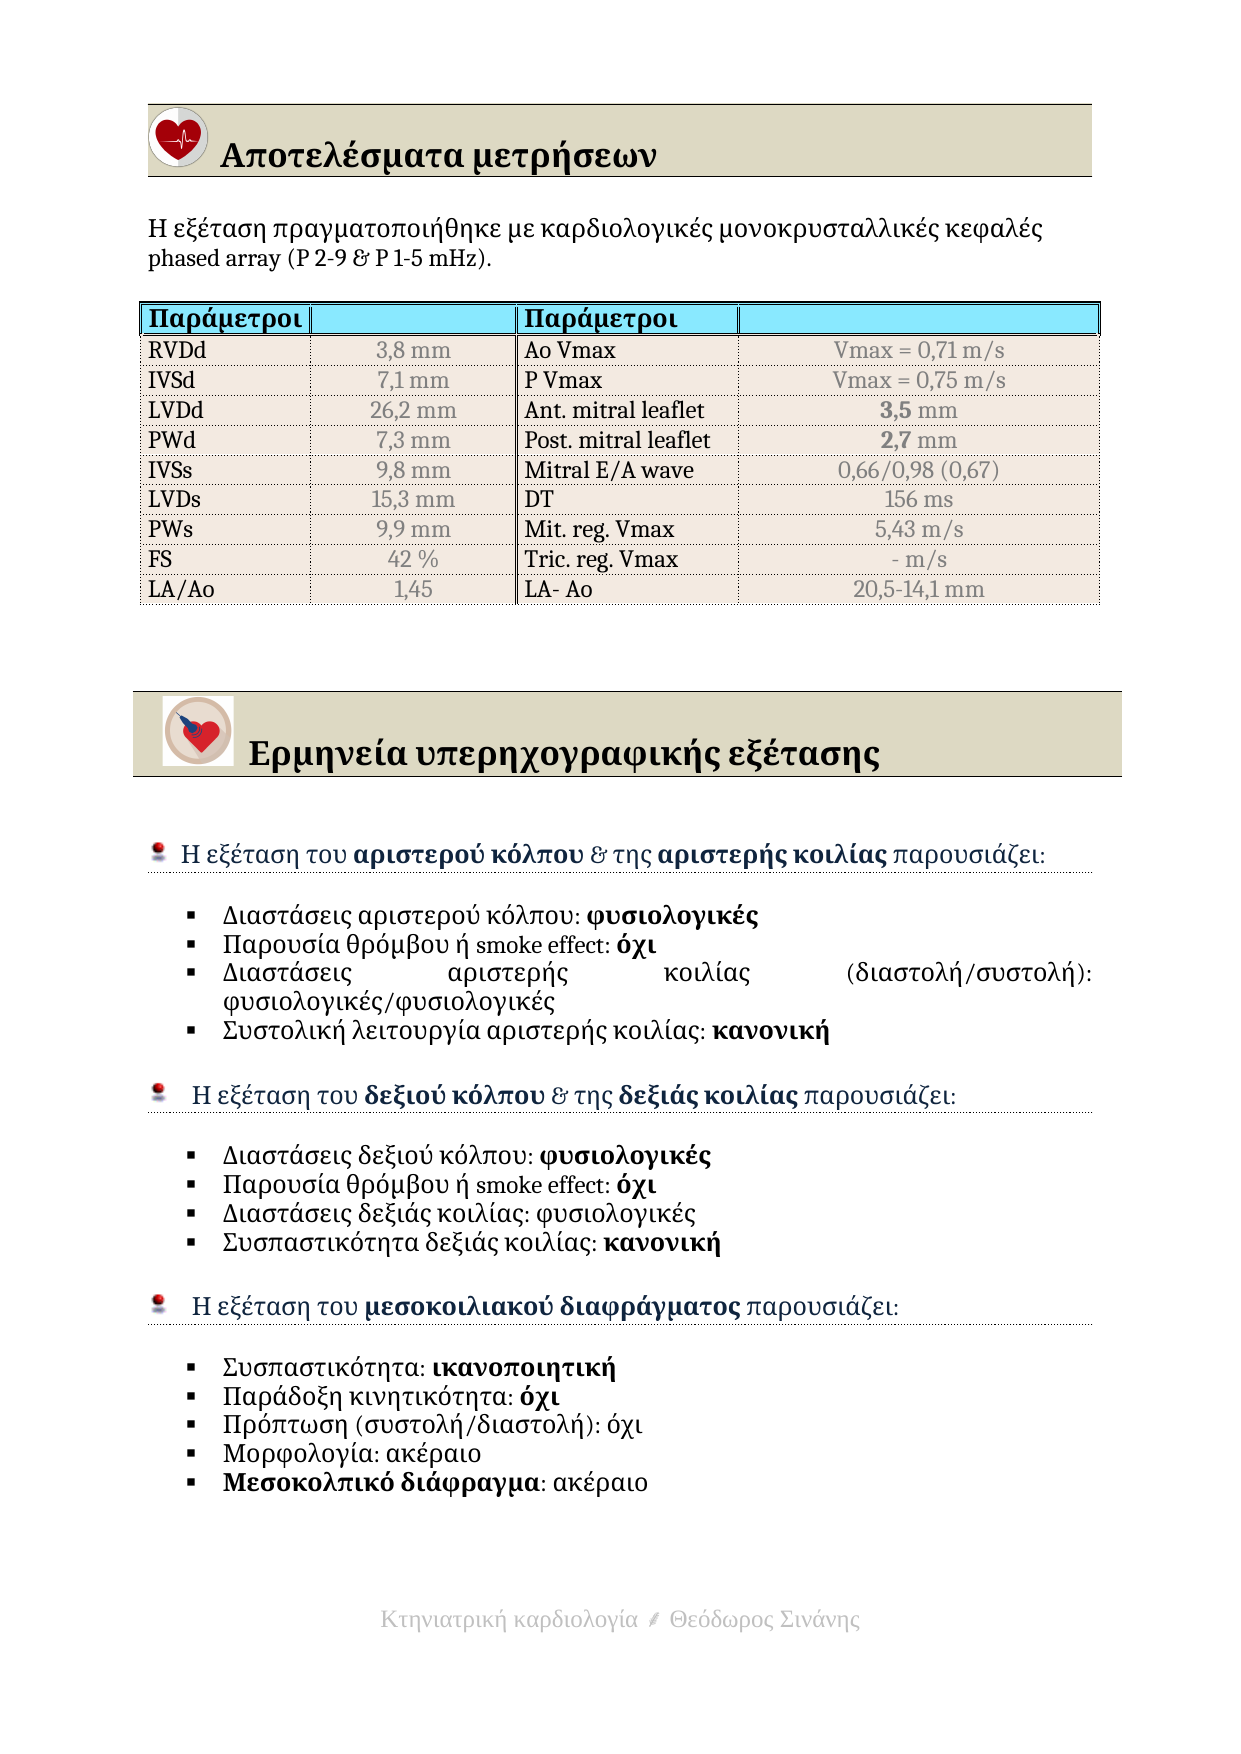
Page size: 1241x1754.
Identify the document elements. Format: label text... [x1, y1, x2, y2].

table_cell IVSd [140, 365, 310, 395]
table_cell 9,9 mm [310, 514, 515, 544]
table_cell RVDd [140, 333, 310, 365]
picture [147, 834, 170, 864]
list Συσπαστικότητα δεξιάς κοιλίας: κανονική [185, 1228, 1092, 1257]
table_cell 156 ms [738, 484, 1100, 514]
table_cell Ao Vmax [518, 336, 738, 365]
table_cell PWs [140, 514, 310, 544]
list Συστολική λειτουργία αριστερής κοιλίας: κανονική [185, 1017, 1092, 1046]
table_cell LA/Ao [140, 574, 310, 603]
text Η εξέταση του μεσοκοιλιακού διαφράγματος παρουσιάζει: [148, 1286, 1092, 1325]
table_header Παράμετροι [517, 305, 738, 333]
list Διαστάσεις αριστερού κόλπου: φυσιολογικές [185, 902, 1092, 931]
table_header Παράμετροι [142, 305, 310, 333]
table_cell 42 % [310, 544, 515, 574]
table_cell 5,43 m/s [738, 514, 1100, 544]
table_cell PWd [140, 425, 310, 454]
table_cell 7,3 mm [310, 425, 515, 454]
table_cell 9,8 mm [310, 455, 515, 484]
table_cell 15,3 mm [310, 484, 515, 514]
table_cell 0,66/0,98 (0,67) [738, 455, 1100, 484]
table_cell Vmax = 0,71 m/s [738, 333, 1100, 365]
picture [162, 696, 234, 766]
list Παράδοξη κινητικότητα: όχι [185, 1382, 1092, 1411]
text Αποτελέσματα μετρήσεων [148, 105, 1092, 176]
text Η εξέταση του αριστερού κόλπου & της αριστερής κοιλίας παρουσιάζει: [148, 834, 1092, 873]
table_cell LVDs [140, 484, 310, 514]
table_cell IVSs [140, 455, 310, 484]
list Διαστάσεις αριστερής κοιλίας (διαστολή/συστολή): φυσιολογικές/φυσιολογικές [185, 959, 1092, 1017]
table_header [738, 305, 1098, 333]
picture [147, 1074, 170, 1104]
list Διαστάσεις δεξιού κόλπου: φυσιολογικές [185, 1142, 1092, 1171]
list Παρουσία θρόμβου ή smoke effect: όχι [185, 931, 1092, 959]
picture [147, 1286, 170, 1316]
table_cell Mit. reg. Vmax [518, 514, 738, 544]
table_cell Post. mitral leaflet [518, 425, 738, 454]
table_cell FS [140, 544, 310, 574]
table_cell 20,5-14,1 mm [738, 574, 1100, 603]
subtitle Ερμηνεία υπερηχογραφικής εξέτασης [133, 692, 1122, 776]
table_cell 1,45 [310, 574, 515, 603]
table_cell 2,7 mm [738, 425, 1100, 454]
list Παρουσία θρόμβου ή smoke effect: όχι [185, 1171, 1092, 1200]
table_cell 3,8 mm [310, 336, 515, 365]
table_cell LVDd [140, 395, 310, 425]
picture [147, 106, 209, 168]
table_cell DT [518, 484, 738, 514]
list Πρόπτωση (συστολή/διαστολή): όχι [185, 1411, 1092, 1440]
list Διαστάσεις δεξιάς κοιλίας: φυσιολογικές [185, 1200, 1092, 1228]
table_cell LA- Ao [518, 574, 738, 603]
table_cell P Vmax [518, 365, 738, 395]
list Μορφολογία: ακέραιο [185, 1440, 1092, 1469]
text Η εξέταση του δεξιού κόλπου & της δεξιάς κοιλίας παρουσιάζει: [148, 1074, 1092, 1113]
table_cell Tric. reg. Vmax [518, 544, 738, 574]
list Συσπαστικότητα: ικανοποιητική [185, 1354, 1092, 1382]
table_cell - m/s [738, 544, 1100, 574]
table_cell 3,5 mm [738, 395, 1100, 425]
list Μεσοκολπικό διάφραγμα: ακέραιο [185, 1469, 1092, 1497]
table_cell Ant. mitral leaflet [518, 395, 738, 425]
table_cell Mitral E/A wave [518, 455, 738, 484]
table_header [310, 303, 517, 333]
table_cell 7,1 mm [310, 365, 515, 395]
table_cell 26,2 mm [310, 395, 515, 425]
table_cell Vmax = 0,75 m/s [738, 365, 1100, 395]
text Η εξέταση πραγματοποιήθηκε με καρδιολογικές μονοκρυσταλλικές κεφαλές phased array (P 2-9 & P 1-5 mHz). [148, 215, 1092, 273]
